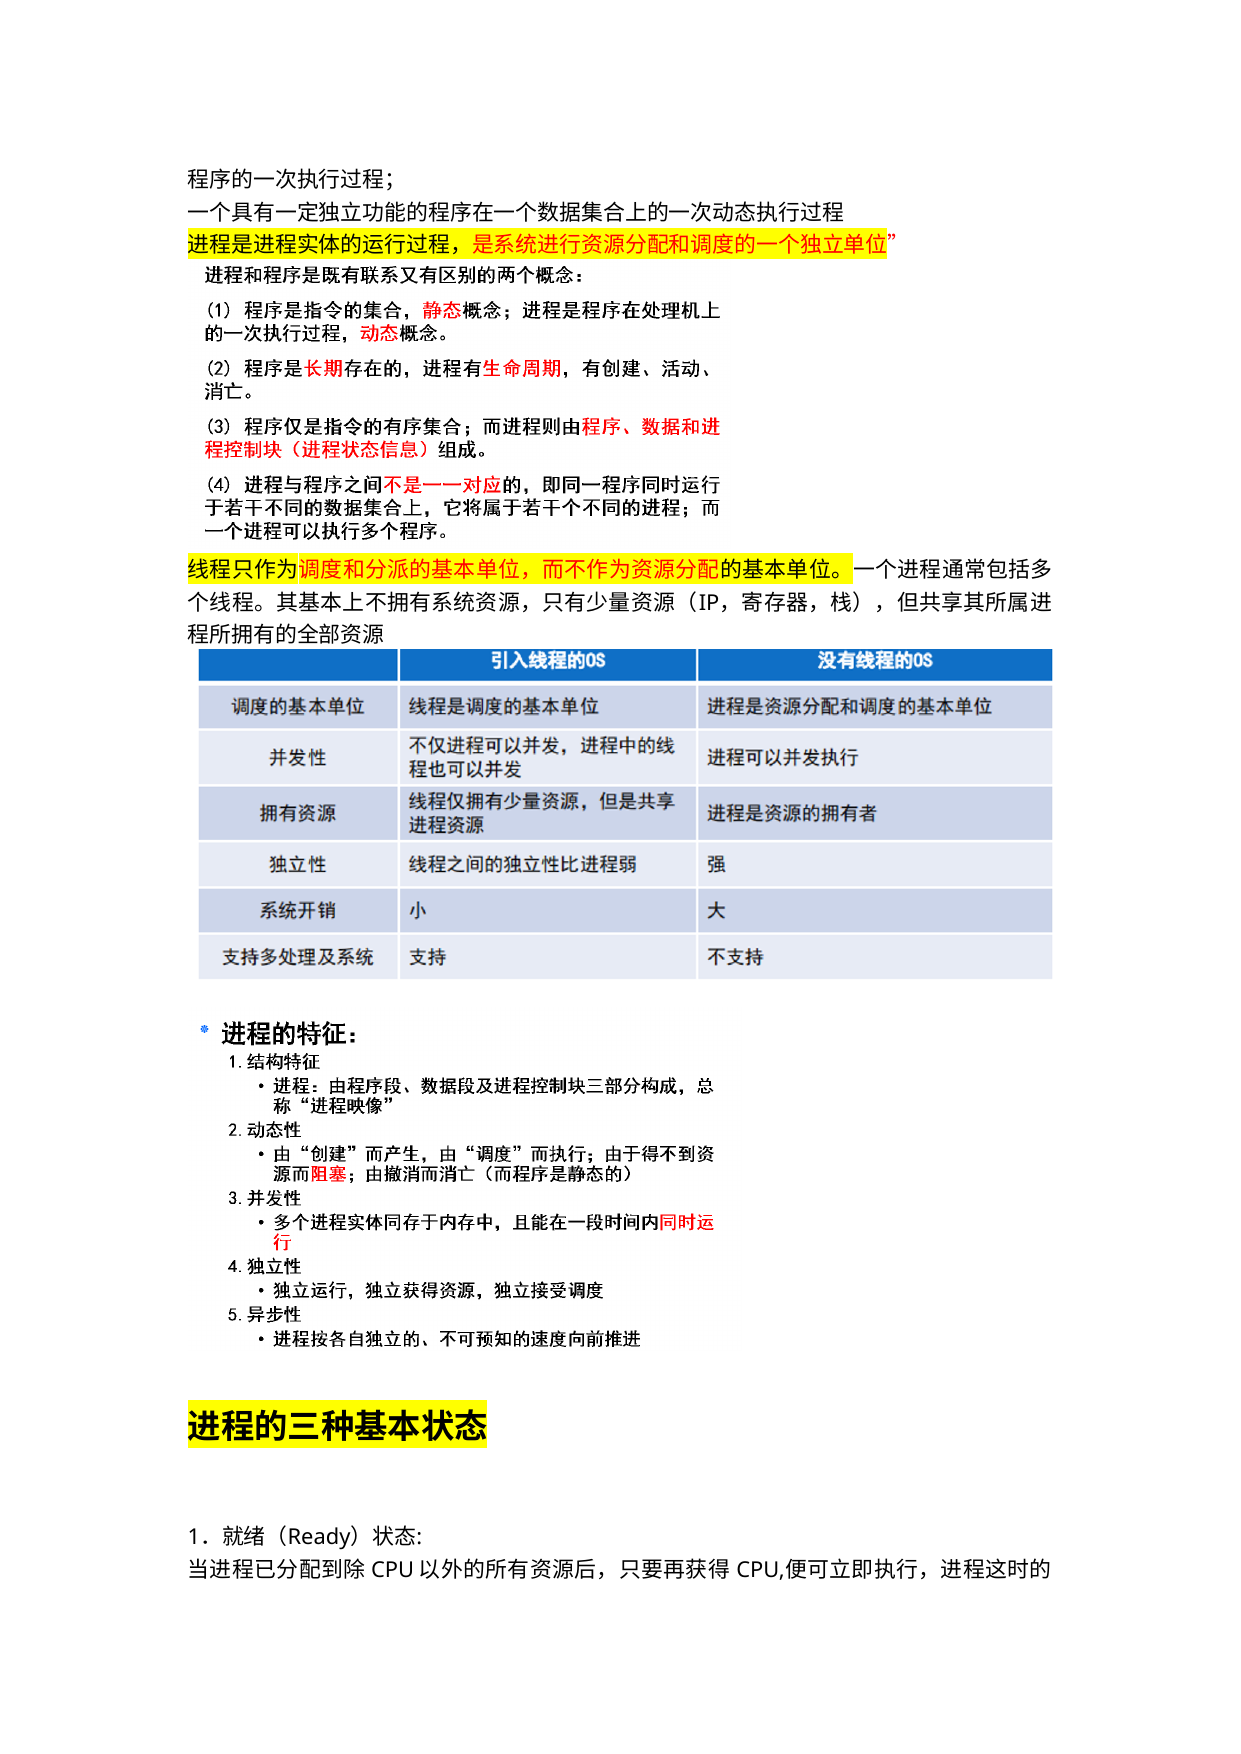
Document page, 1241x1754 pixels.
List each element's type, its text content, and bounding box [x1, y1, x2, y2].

text 线程只作为调度和分派的基本单位，而不作为资源分配的基本单位。一个进程通常包括多个线程。其基本上不拥有系统资源，只有少量资源（IP，寄存器，栈），但共享其所属进程所拥有的全部资源 [187, 552, 1053, 649]
text 进程是进程实体的运行过程，是系统进行资源分配和调度的一个独立单位” [187, 227, 1053, 259]
picture [187, 1007, 742, 1351]
subtitle 进程的三种基本状态 [187, 1392, 1053, 1457]
picture [187, 259, 731, 549]
picture [187, 649, 1053, 985]
text 1．就绪（Ready）状态: [187, 1519, 1053, 1551]
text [187, 1551, 1053, 1584]
text 一个具有一定独立功能的程序在一个数据集合上的一次动态执行过程 [187, 194, 1053, 227]
text 程序的一次执行过程； [187, 162, 1053, 194]
